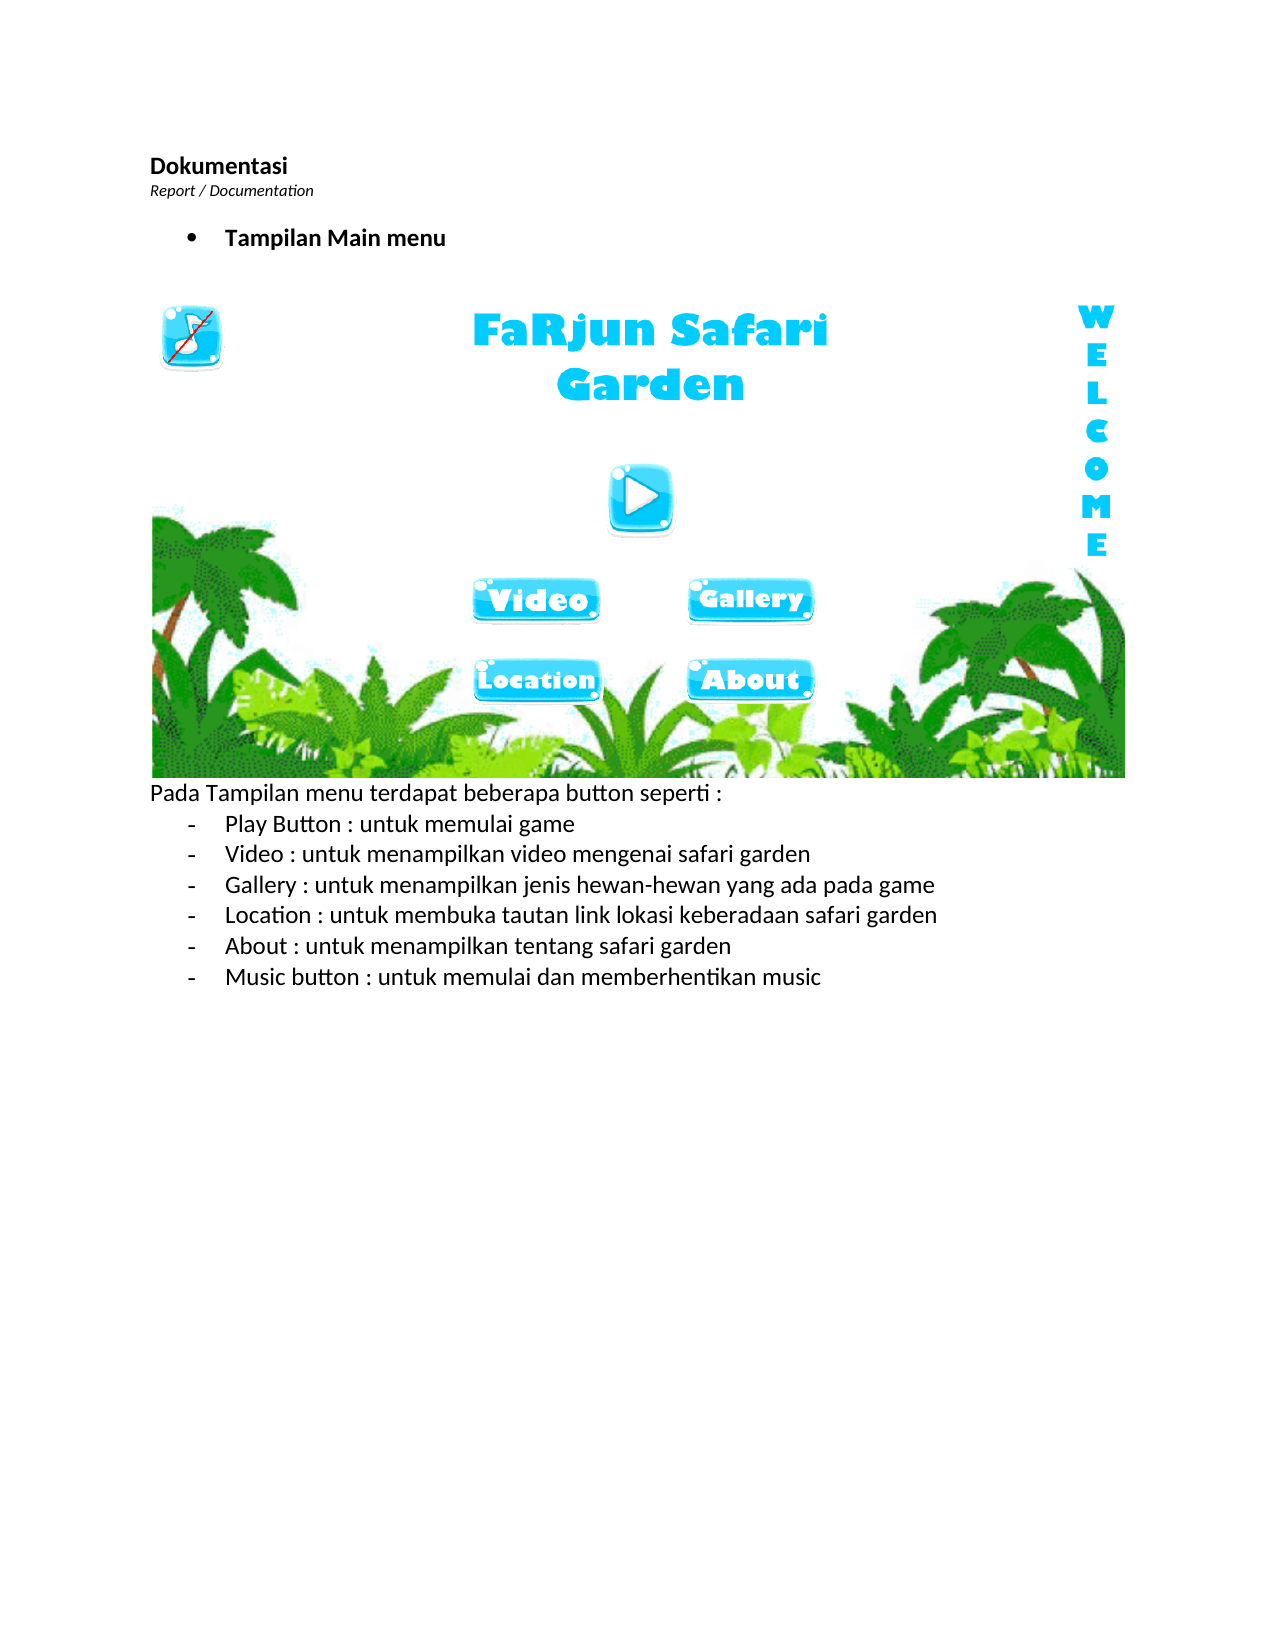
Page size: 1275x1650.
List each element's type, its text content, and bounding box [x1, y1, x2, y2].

text Pada Tampilan menu terdapat beberapa button seperti : [150, 778, 1125, 808]
picture [150, 273, 1125, 778]
list Gallery : untuk menampilkan jenis hewan-hewan yang ada pada game [187, 869, 1125, 900]
list About : untuk menampilkan tentang safari garden [187, 930, 1125, 961]
subtitle Dokumentasi [150, 150, 1125, 181]
subtitle Tampilan Main menu [187, 222, 1125, 252]
list Video : untuk menampilkan video mengenai safari garden [187, 839, 1125, 869]
list Location : untuk membuka tautan link lokasi keberadaan safari garden [187, 900, 1125, 930]
text Report / Documentation [150, 181, 1125, 201]
list Play Button : untuk memulai game [187, 808, 1125, 839]
list Music button : untuk memulai dan memberhentikan music [187, 961, 1125, 991]
